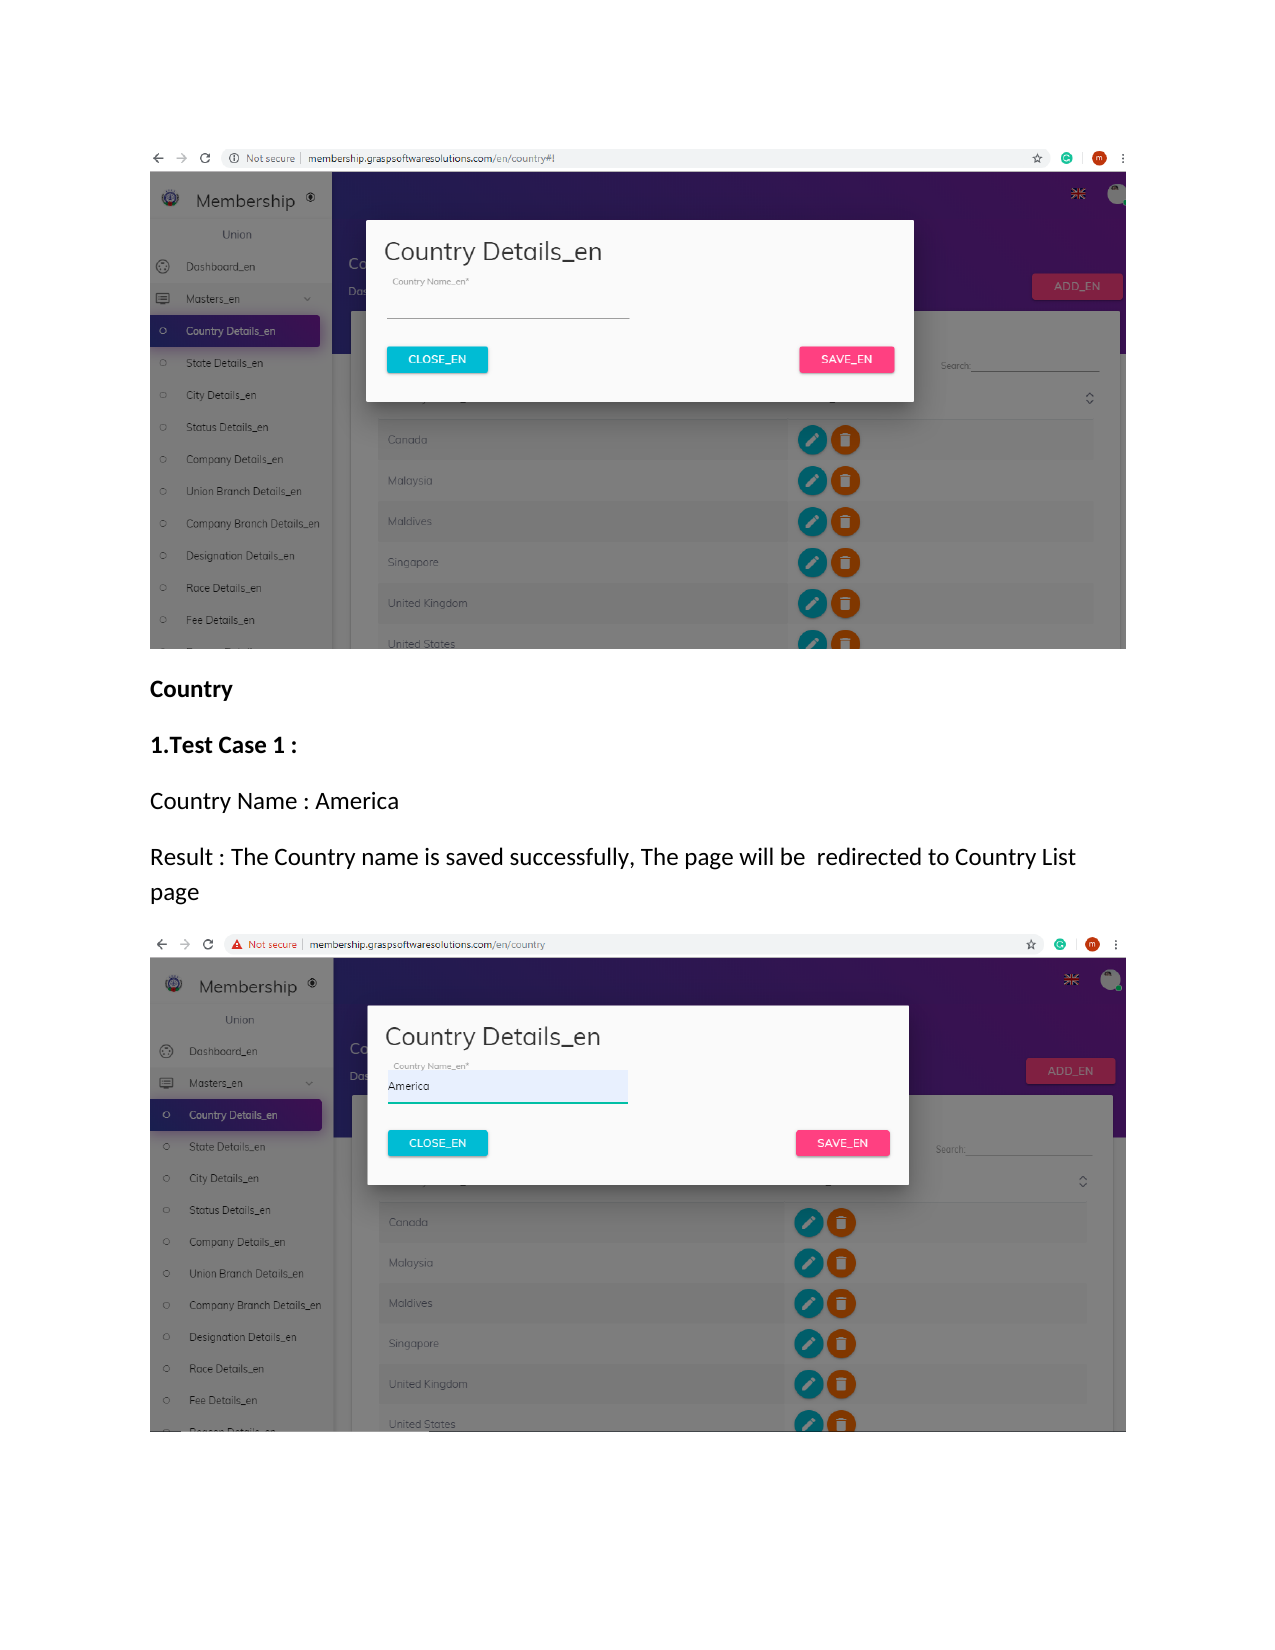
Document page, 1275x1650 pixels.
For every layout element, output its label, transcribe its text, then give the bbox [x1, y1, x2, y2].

text Country [150, 673, 1125, 704]
text Country Name : America [150, 785, 1125, 816]
text 1.Test Case 1 : [150, 729, 1125, 760]
picture [150, 931, 1126, 1432]
picture [150, 149, 1126, 649]
text Result : The Country name is saved successfully, The page will be redirected to Country List page [150, 841, 1125, 907]
